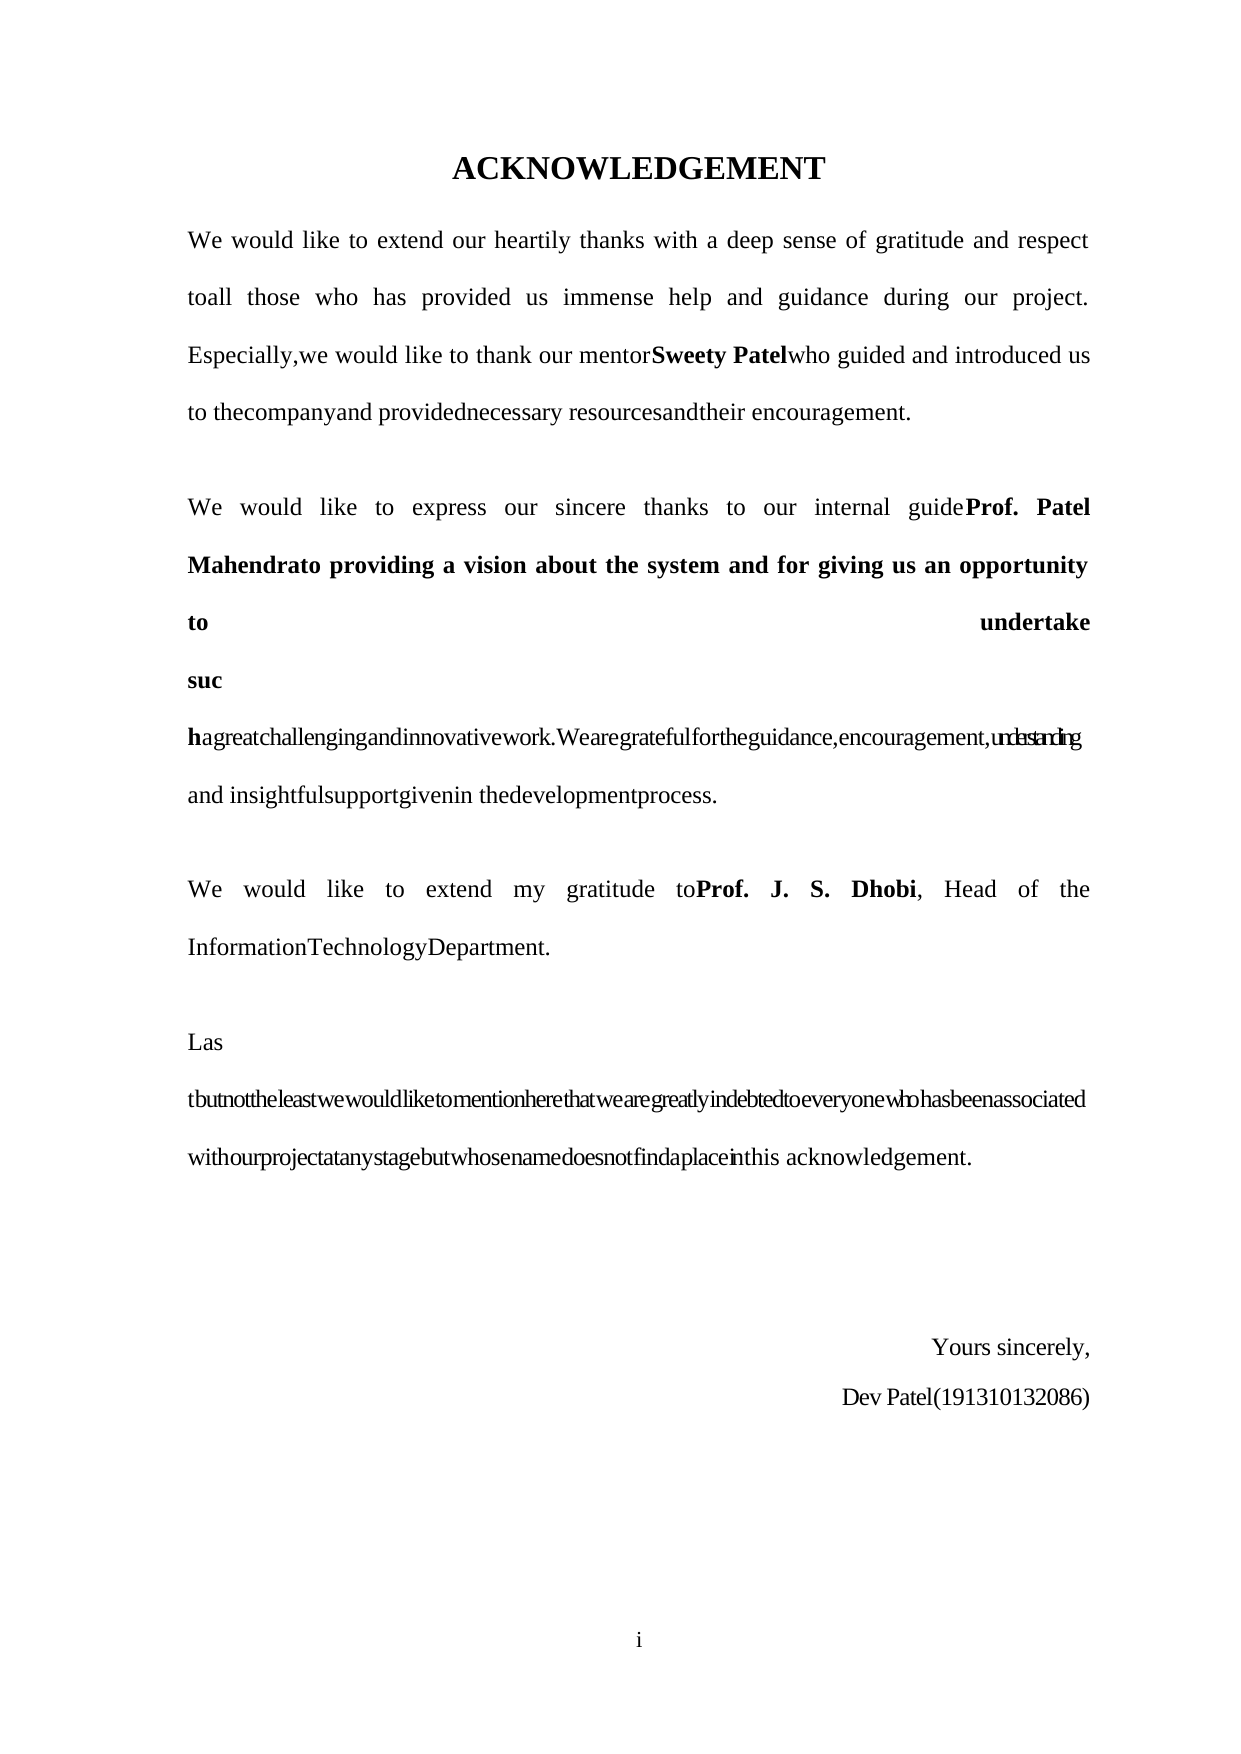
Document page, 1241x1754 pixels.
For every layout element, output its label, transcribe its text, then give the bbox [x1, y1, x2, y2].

text We would like to extend my gratitude toProf. J. S. Dhobi, Head of the InformationTechnologyDepartment. [187, 874, 1090, 961]
text Dev Patel(191310132086) [175, 1382, 1091, 1411]
text We would like to extend our heartily thanks with a deep sense of gratitude and respect toall those who has provided us immense help and guidance during our project. Especially,we would like to thank our mentorSweety Patelwho guided and introduced us to thecompanyand providednecessary resourcesandtheir encouragement. [187, 225, 1091, 426]
text Yours sincerely, [769, 1332, 1091, 1361]
subtitle ACKNOWLEDGEMENT [187, 148, 1091, 187]
text We would like to express our sincere thanks to our internal guideProf. Patel Mahendrato providing a vision about the system and for giving us an opportunity to undertake suchagreatchallengingandinnovativework.Wearegratefulfortheguidance,encouragement,understandingand insightfulsupportgivenin thedevelopmentprocess. [187, 492, 1091, 808]
text Lastbutnottheleastwewouldliketomentionherethatwearegreatlyindebtedtoeveryonewhohasbeenassociatedwithourprojectatanystagebutwhosenamedoesnotfindaplaceinthis acknowledgement. [187, 1027, 1091, 1171]
